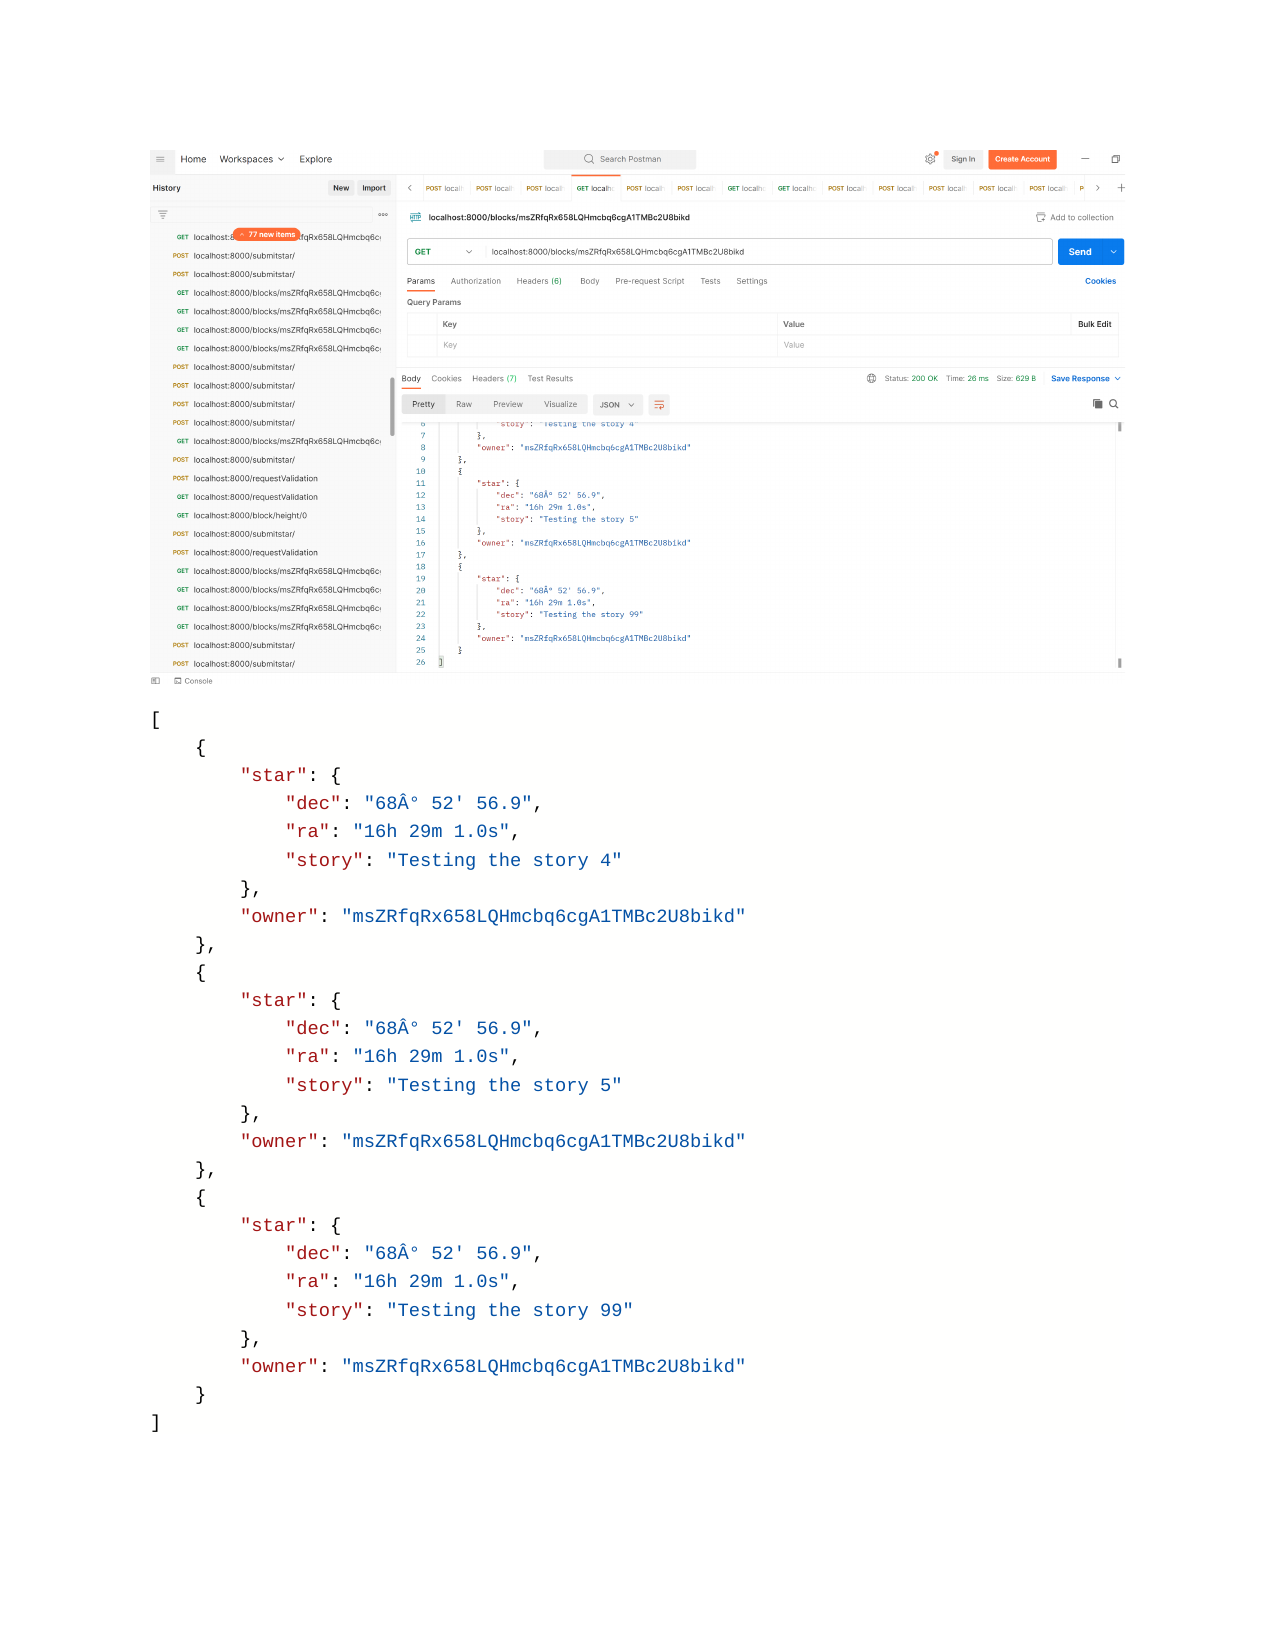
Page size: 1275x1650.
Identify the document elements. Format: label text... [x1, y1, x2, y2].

text "star": { [150, 984, 1125, 1012]
text "dec": "68Â° 52' 56.9", [150, 1012, 1125, 1040]
text "ra": "16h 29m 1.0s", [150, 815, 1125, 843]
text "story": "Testing the story 99" [150, 1293, 1125, 1322]
text "star": { [150, 1209, 1125, 1237]
text } [150, 1378, 1125, 1406]
text }, [150, 1097, 1125, 1125]
picture [150, 150, 1125, 684]
text "ra": "16h 29m 1.0s", [150, 1040, 1125, 1068]
text }, [150, 1322, 1125, 1350]
text "ra": "16h 29m 1.0s", [150, 1265, 1125, 1293]
text "dec": "68Â° 52' 56.9", [150, 1237, 1125, 1265]
text "owner": "msZRfqRx658LQHmcbq6cgA1TMBc2U8bikd" [150, 1125, 1125, 1153]
text }, [150, 872, 1125, 900]
text "star": { [150, 759, 1125, 787]
text [ [150, 703, 1125, 731]
text { [150, 956, 1125, 984]
text { [150, 1181, 1125, 1209]
text { [150, 731, 1125, 759]
text "story": "Testing the story 4" [150, 843, 1125, 872]
text }, [150, 928, 1125, 956]
text }, [150, 1153, 1125, 1181]
text "dec": "68Â° 52' 56.9", [150, 787, 1125, 815]
text "owner": "msZRfqRx658LQHmcbq6cgA1TMBc2U8bikd" [150, 900, 1125, 928]
text "story": "Testing the story 5" [150, 1068, 1125, 1097]
text ] [150, 1406, 1125, 1434]
text "owner": "msZRfqRx658LQHmcbq6cgA1TMBc2U8bikd" [150, 1350, 1125, 1378]
